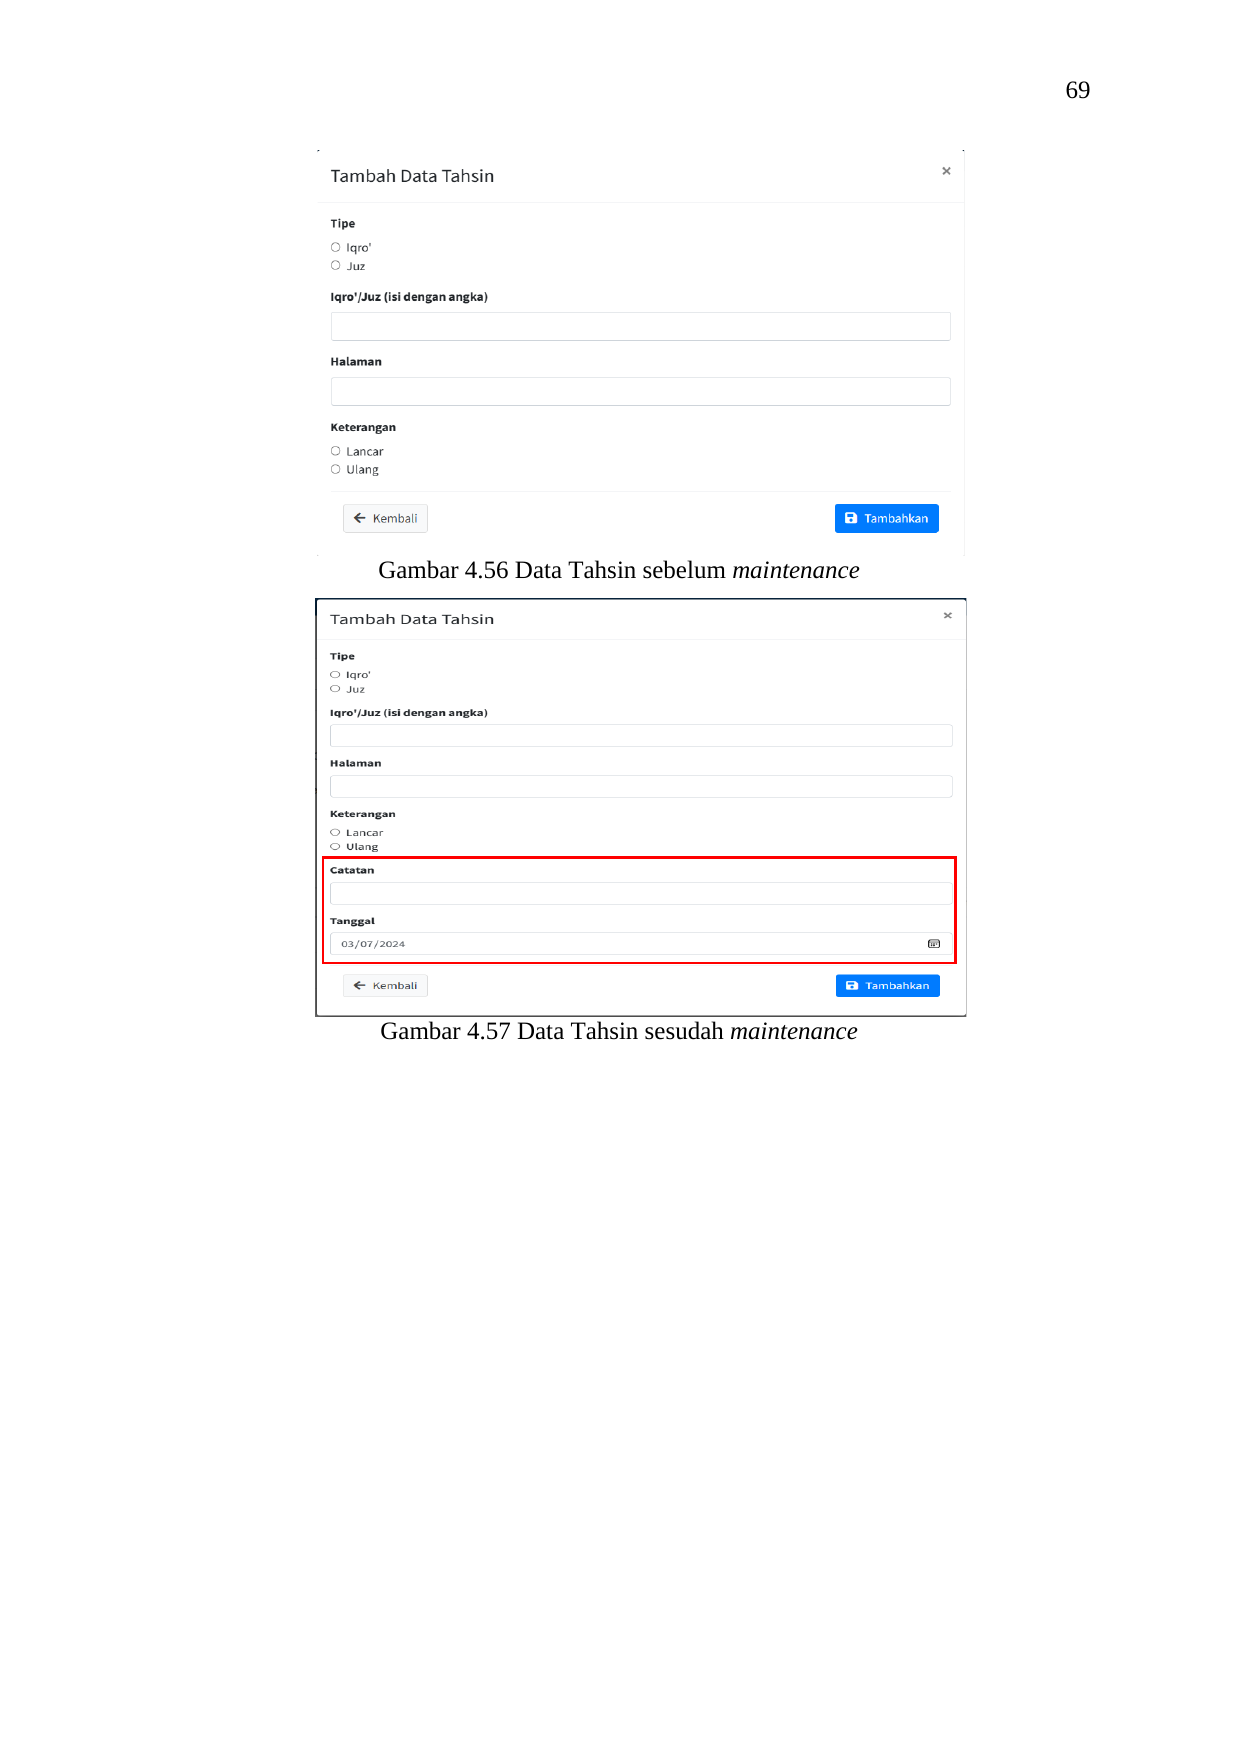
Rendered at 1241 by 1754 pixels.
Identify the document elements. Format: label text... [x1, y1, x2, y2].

text Gambar 4.57 Data Tahsin sesudah maintenance [150, 1016, 1090, 1045]
text Gambar 4.56 Data Tahsin sebelum maintenance [150, 555, 1090, 584]
picture [317, 150, 965, 556]
picture [315, 598, 967, 1017]
